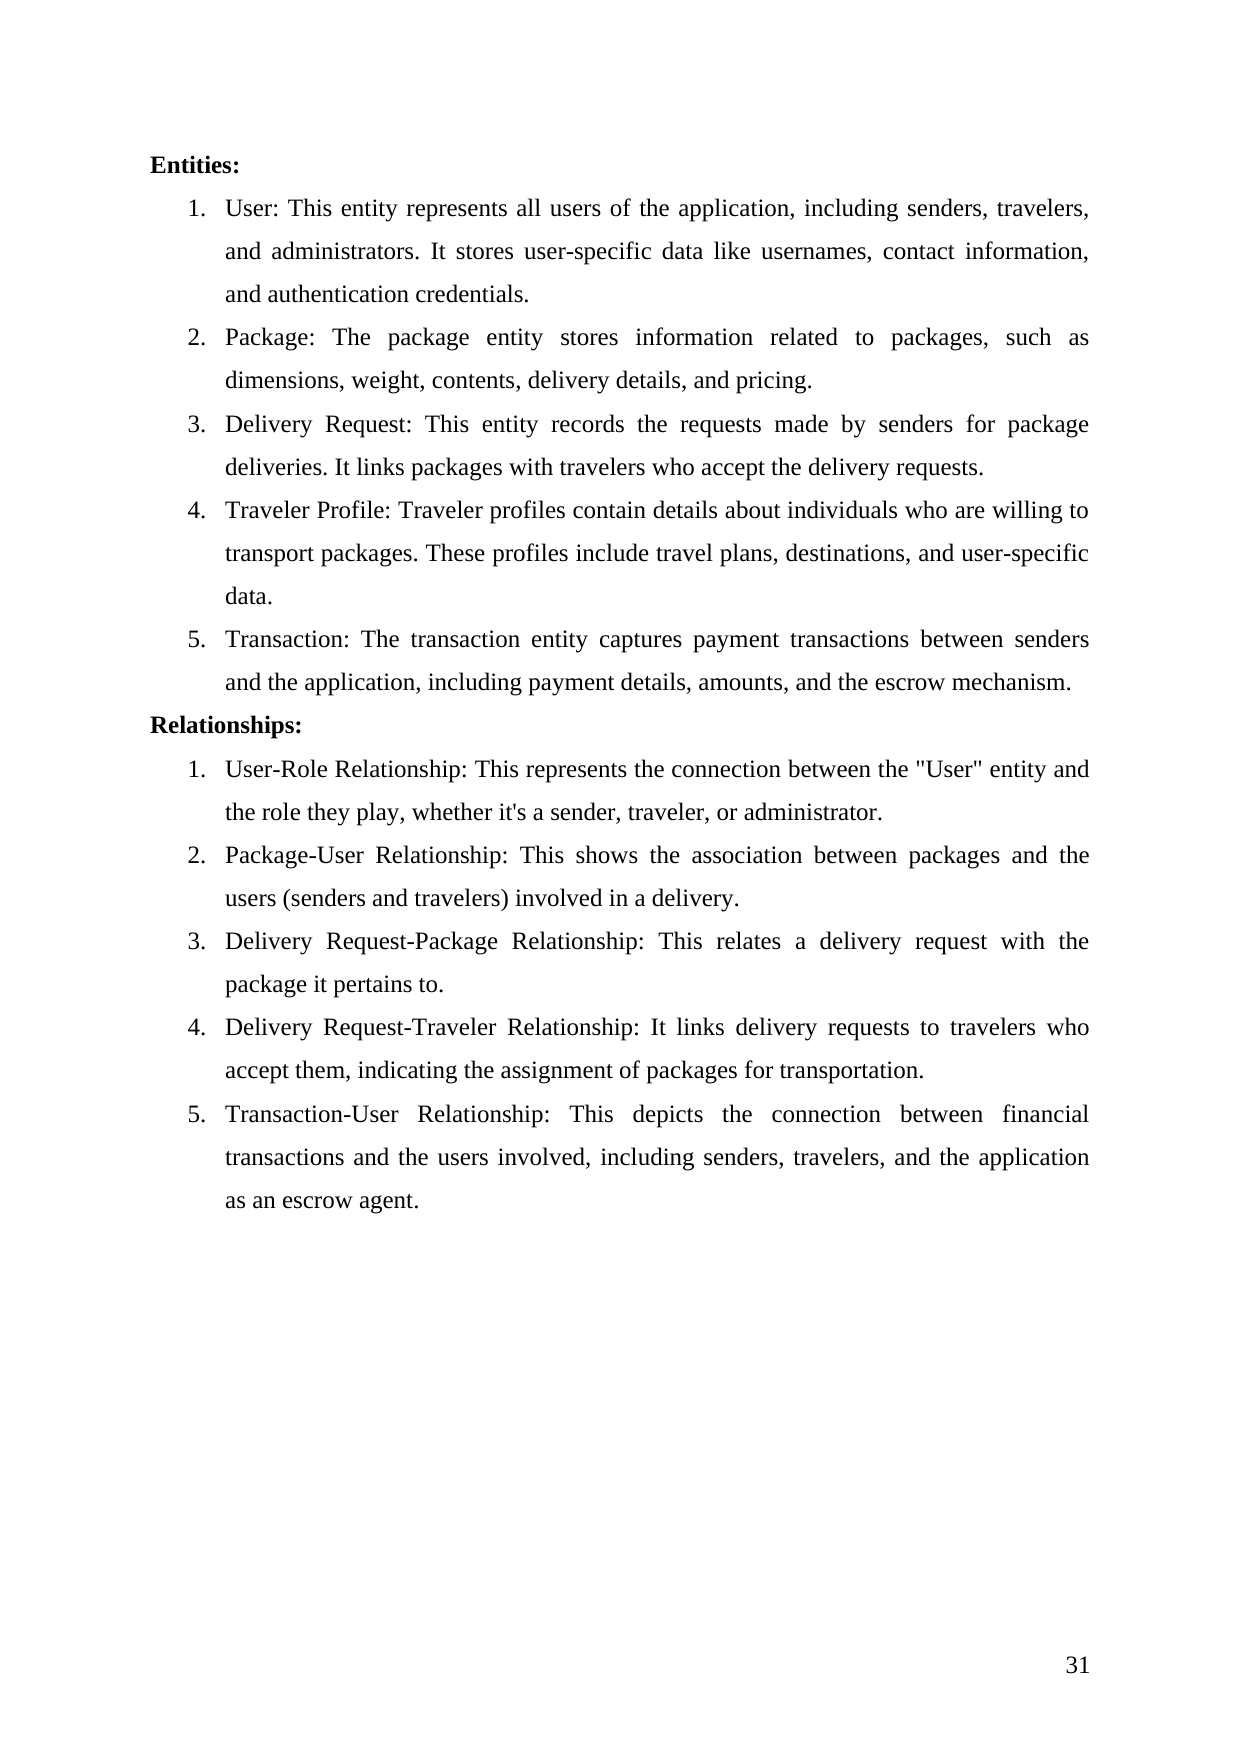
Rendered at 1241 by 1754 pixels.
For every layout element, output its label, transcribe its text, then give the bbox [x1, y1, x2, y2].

list Traveler Profile: Traveler profiles contain details about individuals who are willing to transport packages. These profiles include travel plans, destinations, and user-specific data. [187, 495, 1090, 610]
list Transaction: The transaction entity captures payment transactions between senders and the application, including payment details, amounts, and the escrow mechanism. [187, 624, 1090, 696]
list User-Role Relationship: This represents the connection between the "User" entity and the role they play, whether it's a sender, traveler, or administrator. [187, 754, 1090, 826]
list Transaction-User Relationship: This depicts the connection between financial transactions and the users involved, including senders, travelers, and the application as an escrow agent. [187, 1099, 1090, 1214]
list User: This entity represents all users of the application, including senders, travelers, and administrators. It stores user-specific data like usernames, contact information, and authentication credentials. [187, 193, 1090, 308]
list Package-User Relationship: This shows the association between packages and the users (senders and travelers) involved in a delivery. [187, 840, 1090, 912]
text Entities: [150, 150, 1090, 179]
list Delivery Request-Package Relationship: This relates a delivery request with the package it pertains to. [187, 926, 1090, 998]
list Delivery Request-Traveler Relationship: It links delivery requests to travelers who accept them, indicating the assignment of packages for transportation. [187, 1012, 1090, 1084]
list Delivery Request: This entity records the requests made by senders for package deliveries. It links packages with travelers who accept the delivery requests. [187, 409, 1090, 481]
list Package: The package entity stores information related to packages, such as dimensions, weight, contents, delivery details, and pricing. [187, 322, 1090, 394]
text Relationships: [150, 711, 1090, 739]
